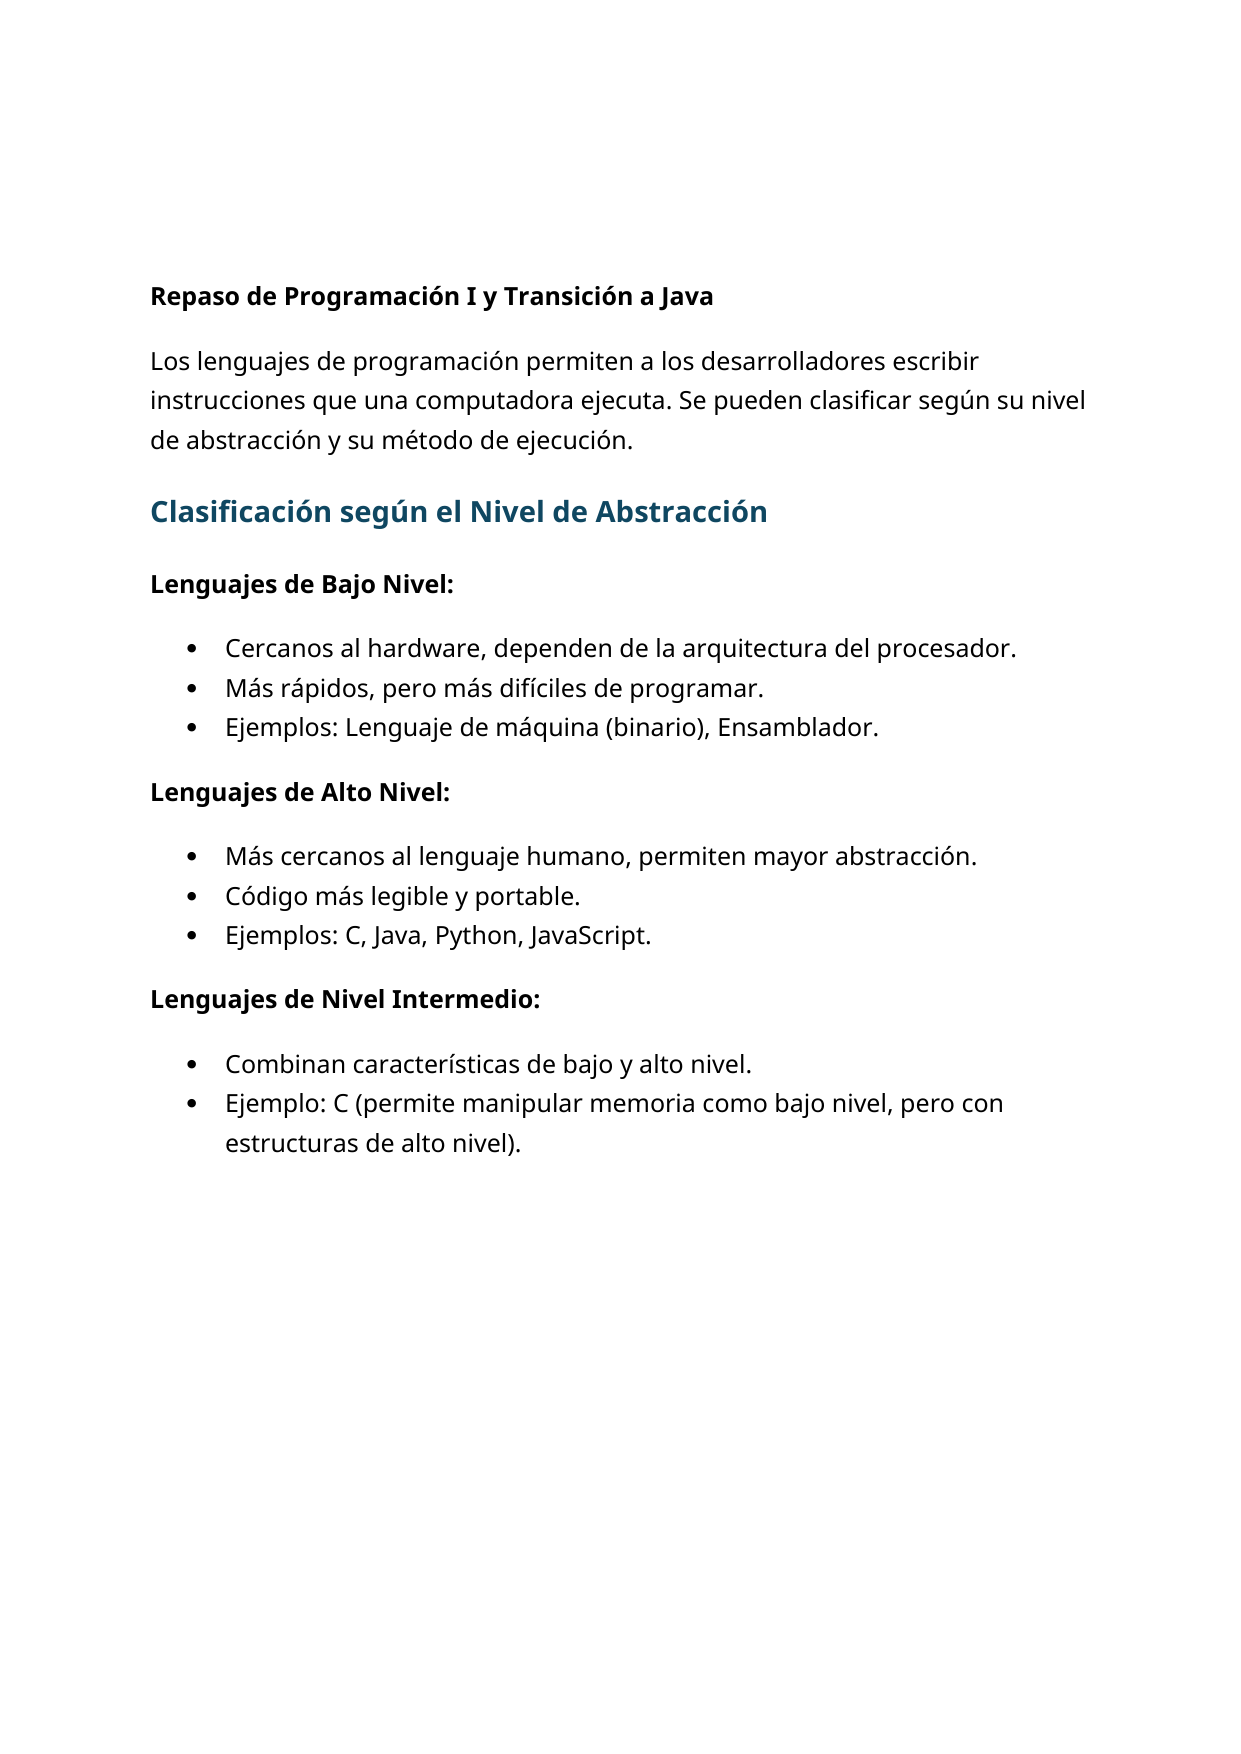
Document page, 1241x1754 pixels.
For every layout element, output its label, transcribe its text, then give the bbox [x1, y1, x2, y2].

list Ejemplos: C, Java, Python, JavaScript. [187, 918, 1090, 952]
list Combinan características de bajo y alto nivel. [187, 1047, 1090, 1081]
list Más cercanos al lenguaje humano, permiten mayor abstracción. [187, 839, 1090, 873]
subtitle Clasificación según el Nivel de Abstracción [150, 491, 1090, 531]
list Código más legible y portable. [187, 878, 1090, 912]
text Lenguajes de Alto Nivel: [150, 774, 1090, 808]
list Cercanos al hardware, dependen de la arquitectura del procesador. [187, 631, 1090, 665]
text Lenguajes de Bajo Nivel: [150, 566, 1090, 600]
text Lenguajes de Nivel Intermedio: [150, 982, 1090, 1016]
list Ejemplos: Lenguaje de máquina (binario), Ensamblador. [187, 710, 1090, 744]
list Más rápidos, pero más difíciles de programar. [187, 670, 1090, 704]
list Ejemplo: C (permite manipular memoria como bajo nivel, pero con estructuras de alto nivel). [187, 1086, 1090, 1160]
text Repaso de Programación I y Transición a Java [150, 279, 1090, 313]
text Los lenguajes de programación permiten a los desarrolladores escribir instrucciones que una computadora ejecuta. Se pueden clasificar según su nivel de abstracción y su método de ejecución. [150, 343, 1090, 456]
